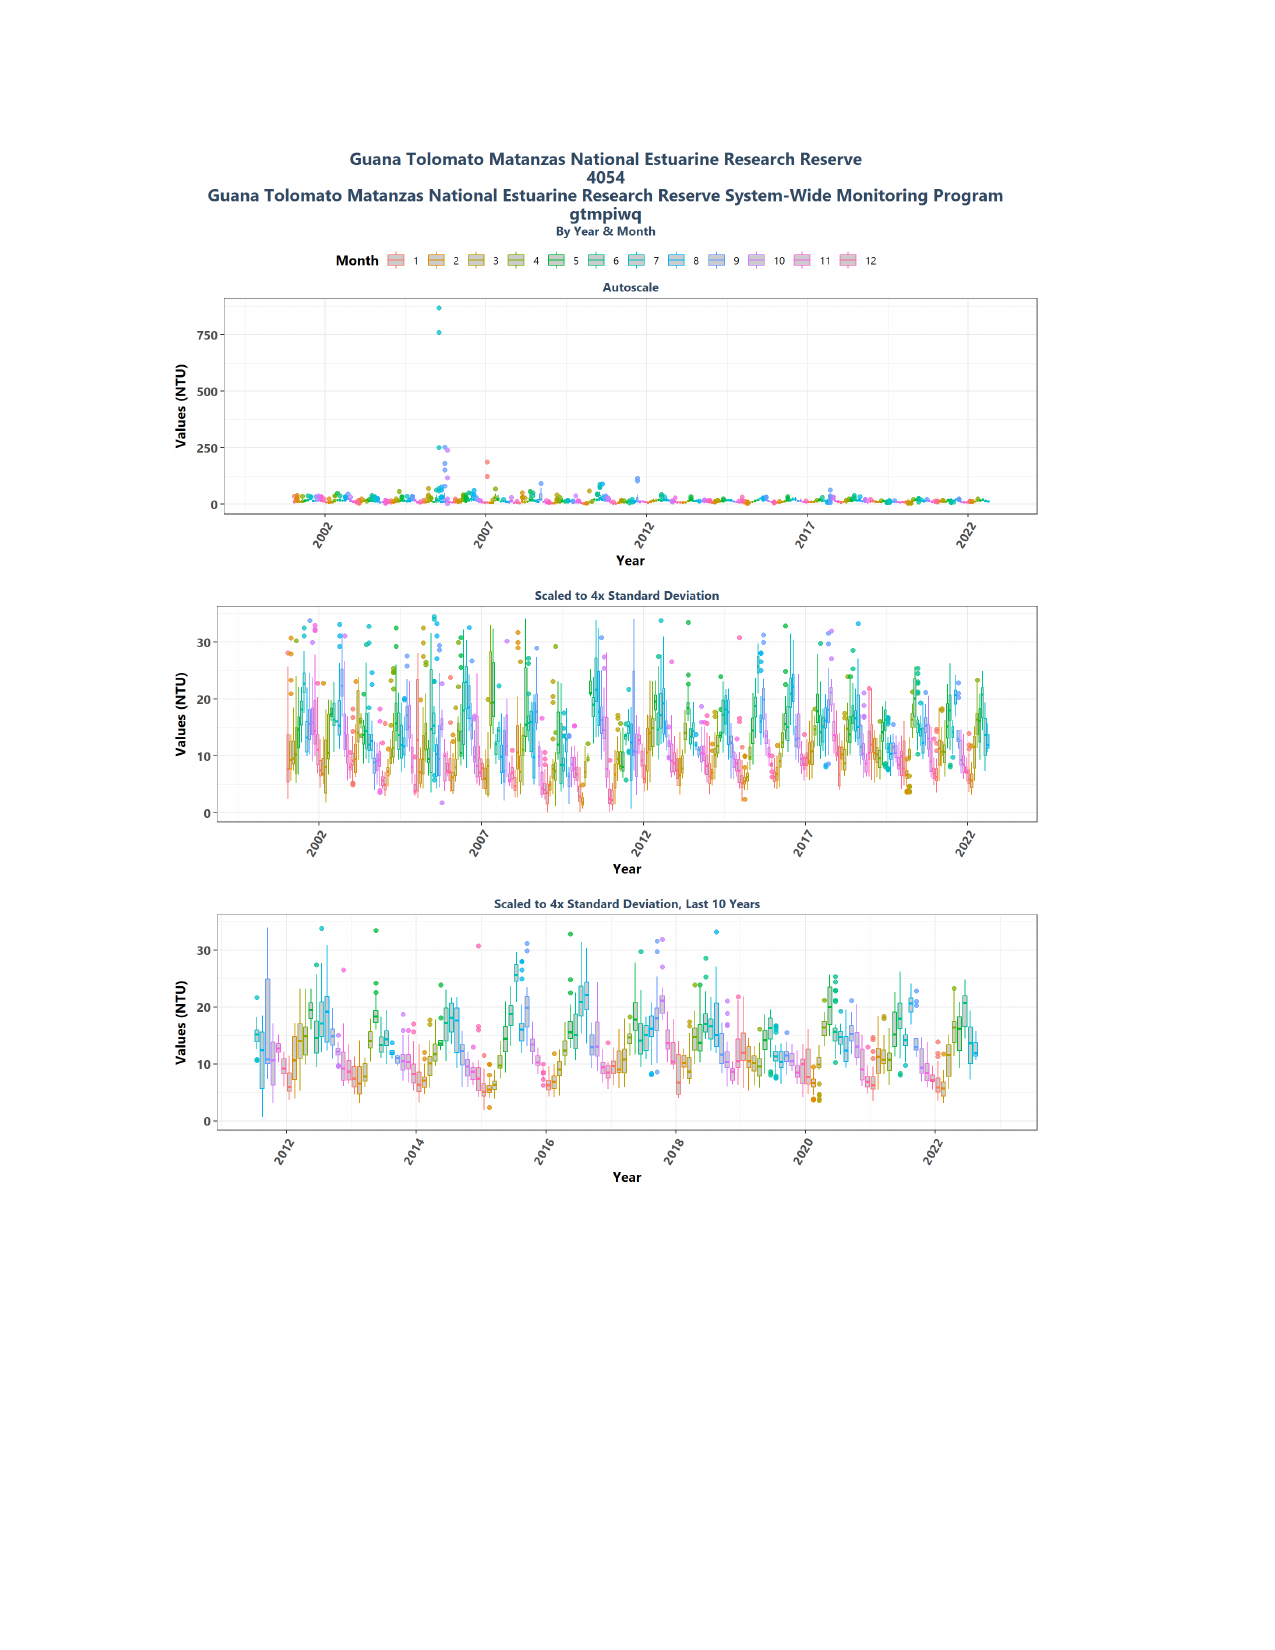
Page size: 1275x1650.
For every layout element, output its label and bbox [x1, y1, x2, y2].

picture [168, 150, 1044, 1200]
